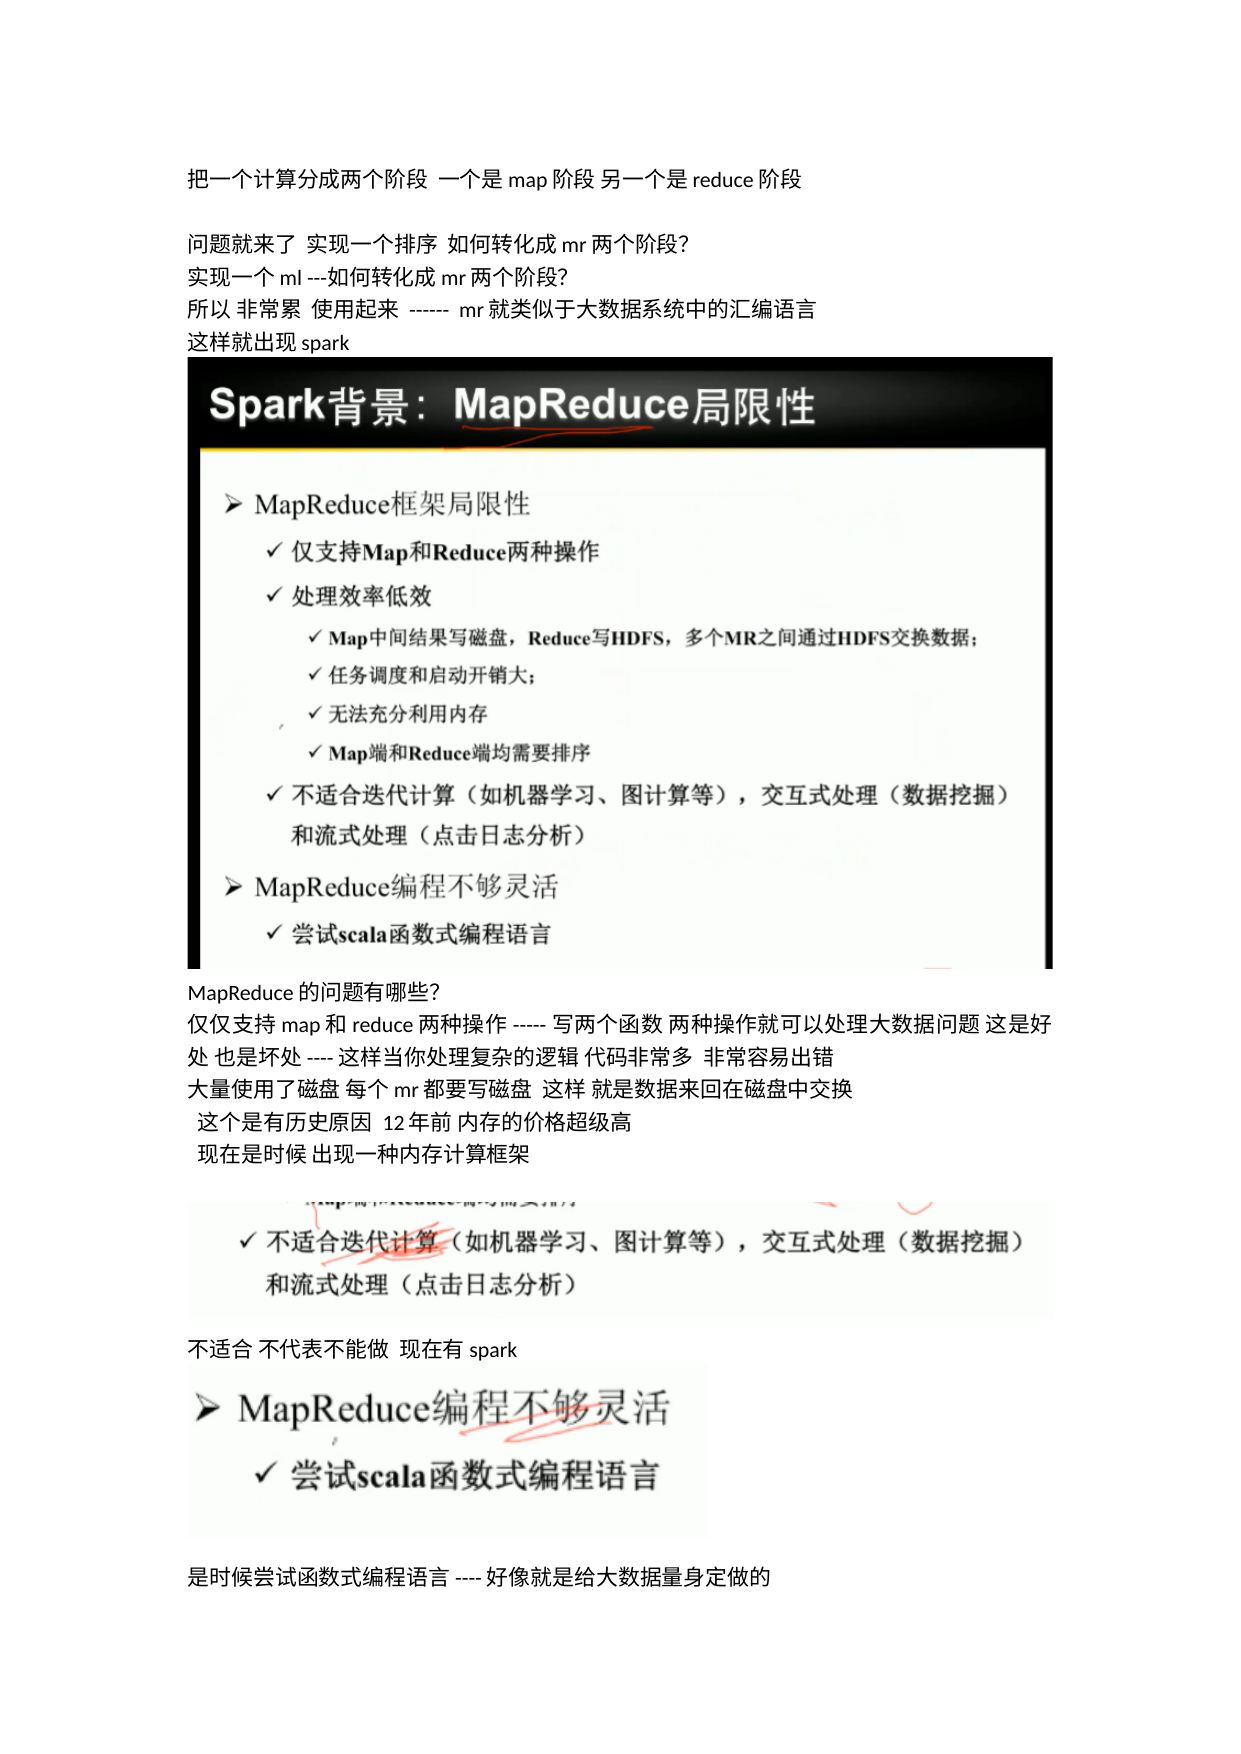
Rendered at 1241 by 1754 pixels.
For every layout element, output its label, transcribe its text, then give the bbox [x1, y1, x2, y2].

text 是时候尝试函数式编程语言 ---- 好像就是给大数据量身定做的 [187, 1559, 1053, 1592]
text 大量使用了磁盘 每个mr都要写磁盘 这样 就是数据来回在磁盘中交换 [187, 1072, 1053, 1104]
text 这样就出现spark [187, 324, 1053, 357]
text 把一个计算分成两个阶段 一个是map阶段 另一个是reduce阶段 [187, 162, 1053, 194]
picture [187, 1364, 708, 1538]
picture [187, 1202, 1053, 1319]
text 这个是有历史原因 12年前 内存的价格超级高 [187, 1104, 1053, 1137]
text 所以 非常累 使用起来 ------ mr就类似于大数据系统中的汇编语言 [187, 292, 1053, 324]
text 仅仅支持map和reduce两种操作 ----- 写两个函数 两种操作就可以处理大数据问题 这是好处 也是坏处 ---- 这样当你处理复杂的逻辑 代码非常多 非常容易出错 [187, 1007, 1053, 1072]
text 现在是时候 出现一种内存计算框架 [187, 1137, 1053, 1169]
text 问题就来了 实现一个排序 如何转化成mr两个阶段？ [187, 227, 1053, 259]
picture [187, 357, 1053, 969]
text MapReduce的问题有哪些？ [187, 974, 1053, 1007]
text 不适合 不代表不能做 现在有spark [187, 1332, 1053, 1364]
text 实现一个ml ---如何转化成mr两个阶段？ [187, 259, 1053, 292]
